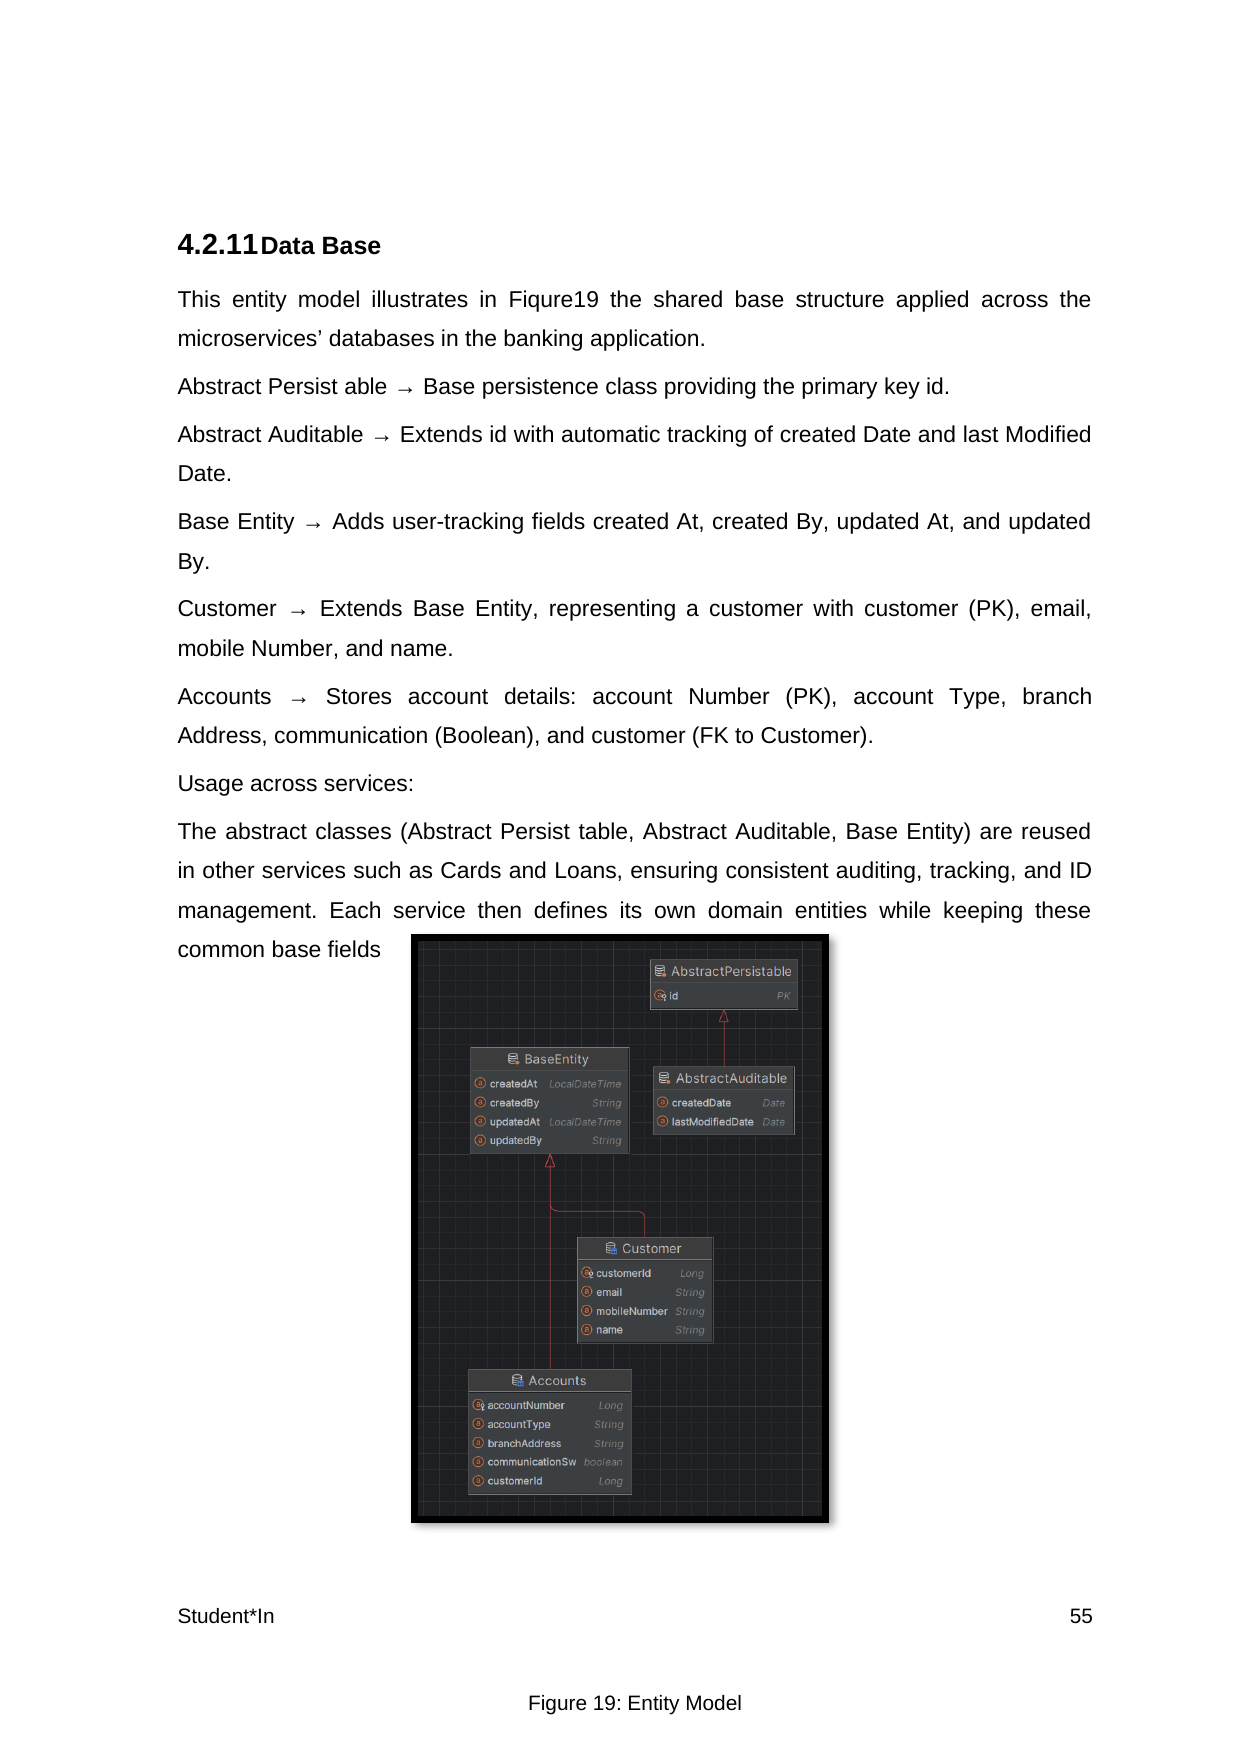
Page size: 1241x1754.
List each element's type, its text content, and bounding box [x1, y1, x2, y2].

text Accounts → Stores account details: account Number (PK), account Type, branch Address, communication (Boolean), and customer (FK to Customer). [177, 683, 1092, 748]
picture [418, 941, 822, 1516]
text Base Entity → Adds user-tracking fields created At, created By, updated At, and updated By. [177, 508, 1092, 574]
subtitle Data Base [177, 227, 1092, 261]
text The abstract classes (Abstract Persist table, Abstract Auditable, Base Entity) are reused in other services such as Cards and Loans, ensuring consistent auditing, tracking, and ID management. Each service then defines its own domain entities while keeping these common base fields [177, 818, 1092, 963]
text This entity model illustrates in Fiqure19 the shared base structure applied across the microservices’ databases in the banking application. [177, 286, 1092, 352]
text Customer → Extends Base Entity, representing a customer with customer (PK), email, mobile Number, and name. [177, 595, 1092, 661]
text Abstract Auditable → Extends id with automatic tracking of created Date and last Modified Date. [177, 421, 1092, 487]
text Abstract Persist able → Base persistence class providing the primary key id. [177, 373, 1092, 399]
text Usage across services: [177, 770, 1092, 796]
